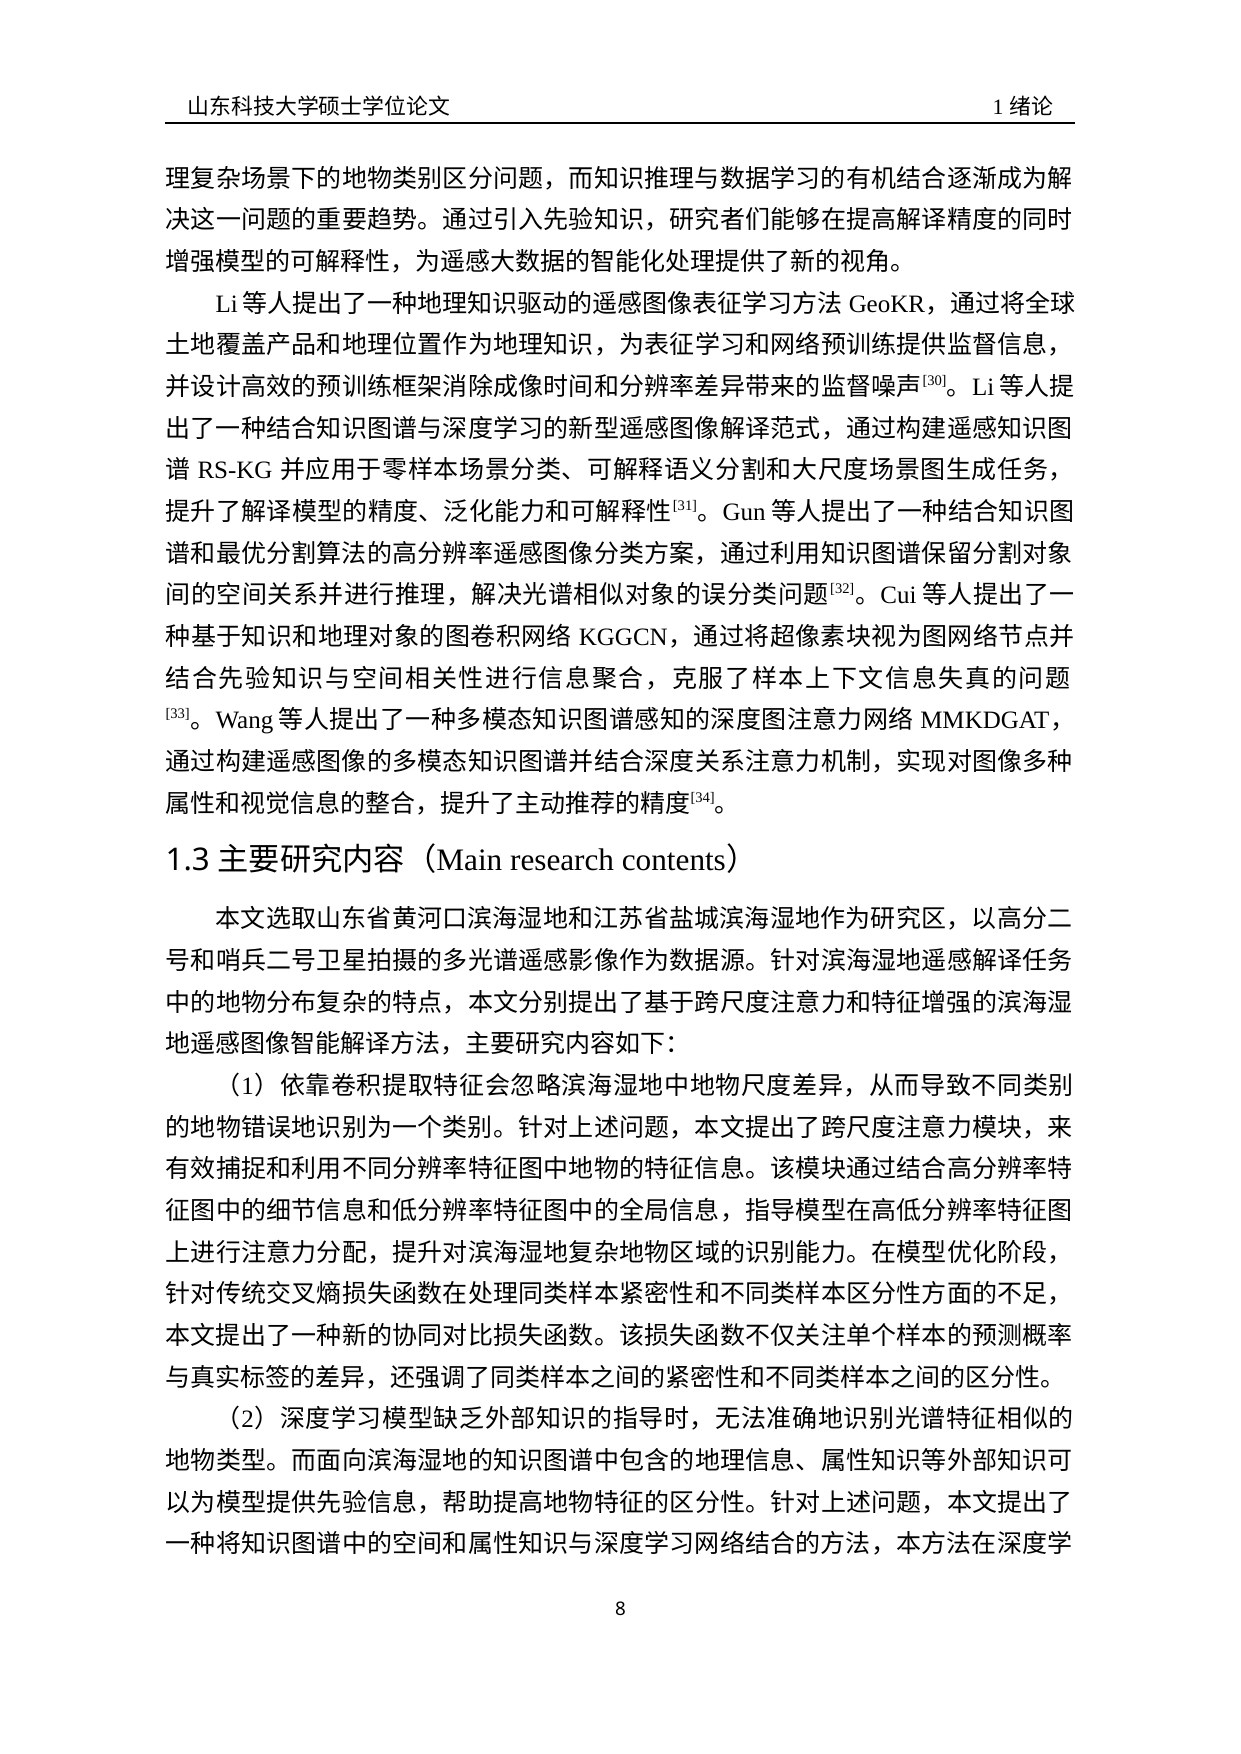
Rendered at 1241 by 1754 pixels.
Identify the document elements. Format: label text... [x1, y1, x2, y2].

text Li等人提出了一种地理知识驱动的遥感图像表征学习方法 GeoKR，通过将全球土地覆盖产品和地理位置作为地理知识，为表征学习和网络预训练提供监督信息，并设计高效的预训练框架消除成像时间和分辨率差异带来的监督噪声[30]。Li等人提出了一种结合知识图谱与深度学习的新型遥感图像解译范式，通过构建遥感知识图谱 RS-KG 并应用于零样本场景分类、可解释语义分割和大尺度场景图生成任务，提升了解译模型的精度、泛化能力和可解释性[31]。Gun等人提出了一种结合知识图谱和最优分割算法的高分辨率遥感图像分类方案，通过利用知识图谱保留分割对象间的空间关系并进行推理，解决光谱相似对象的误分类问题[32]。Cui等人提出了一种基于知识和地理对象的图卷积网络 KGGCN，通过将超像素块视为图网络节点并结合先验知识与空间相关性进行信息聚合，克服了样本上下文信息失真的问题[33]。Wang等人提出了一种多模态知识图谱感知的深度图注意力网络 MMKDGAT，通过构建遥感图像的多模态知识图谱并结合深度关系注意力机制，实现对图像多种属性和视觉信息的整合，提升了主动推荐的精度[34]。 [165, 279, 1075, 820]
text 本文选取山东省黄河口滨海湿地和江苏省盐城滨海湿地作为研究区，以高分二号和哨兵二号卫星拍摄的多光谱遥感影像作为数据源。针对滨海湿地遥感解译任务中的地物分布复杂的特点，本文分别提出了基于跨尺度注意力和特征增强的滨海湿地遥感图像智能解译方法，主要研究内容如下： [165, 894, 1075, 1061]
text （1）依靠卷积提取特征会忽略滨海湿地中地物尺度差异，从而导致不同类别的地物错误地识别为一个类别。针对上述问题，本文提出了跨尺度注意力模块，来有效捕捉和利用不同分辨率特征图中地物的特征信息。该模块通过结合高分辨率特征图中的细节信息和低分辨率特征图中的全局信息，指导模型在高低分辨率特征图上进行注意力分配，提升对滨海湿地复杂地物区域的识别能力。在模型优化阶段，针对传统交叉熵损失函数在处理同类样本紧密性和不同类样本区分性方面的不足，本文提出了一种新的协同对比损失函数。该损失函数不仅关注单个样本的预测概率与真实标签的差异，还强调了同类样本之间的紧密性和不同类样本之间的区分性。 [165, 1061, 1075, 1394]
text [165, 154, 1075, 279]
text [165, 1394, 1075, 1561]
text 1.3 主要研究内容（Main research contents） [165, 837, 1075, 878]
